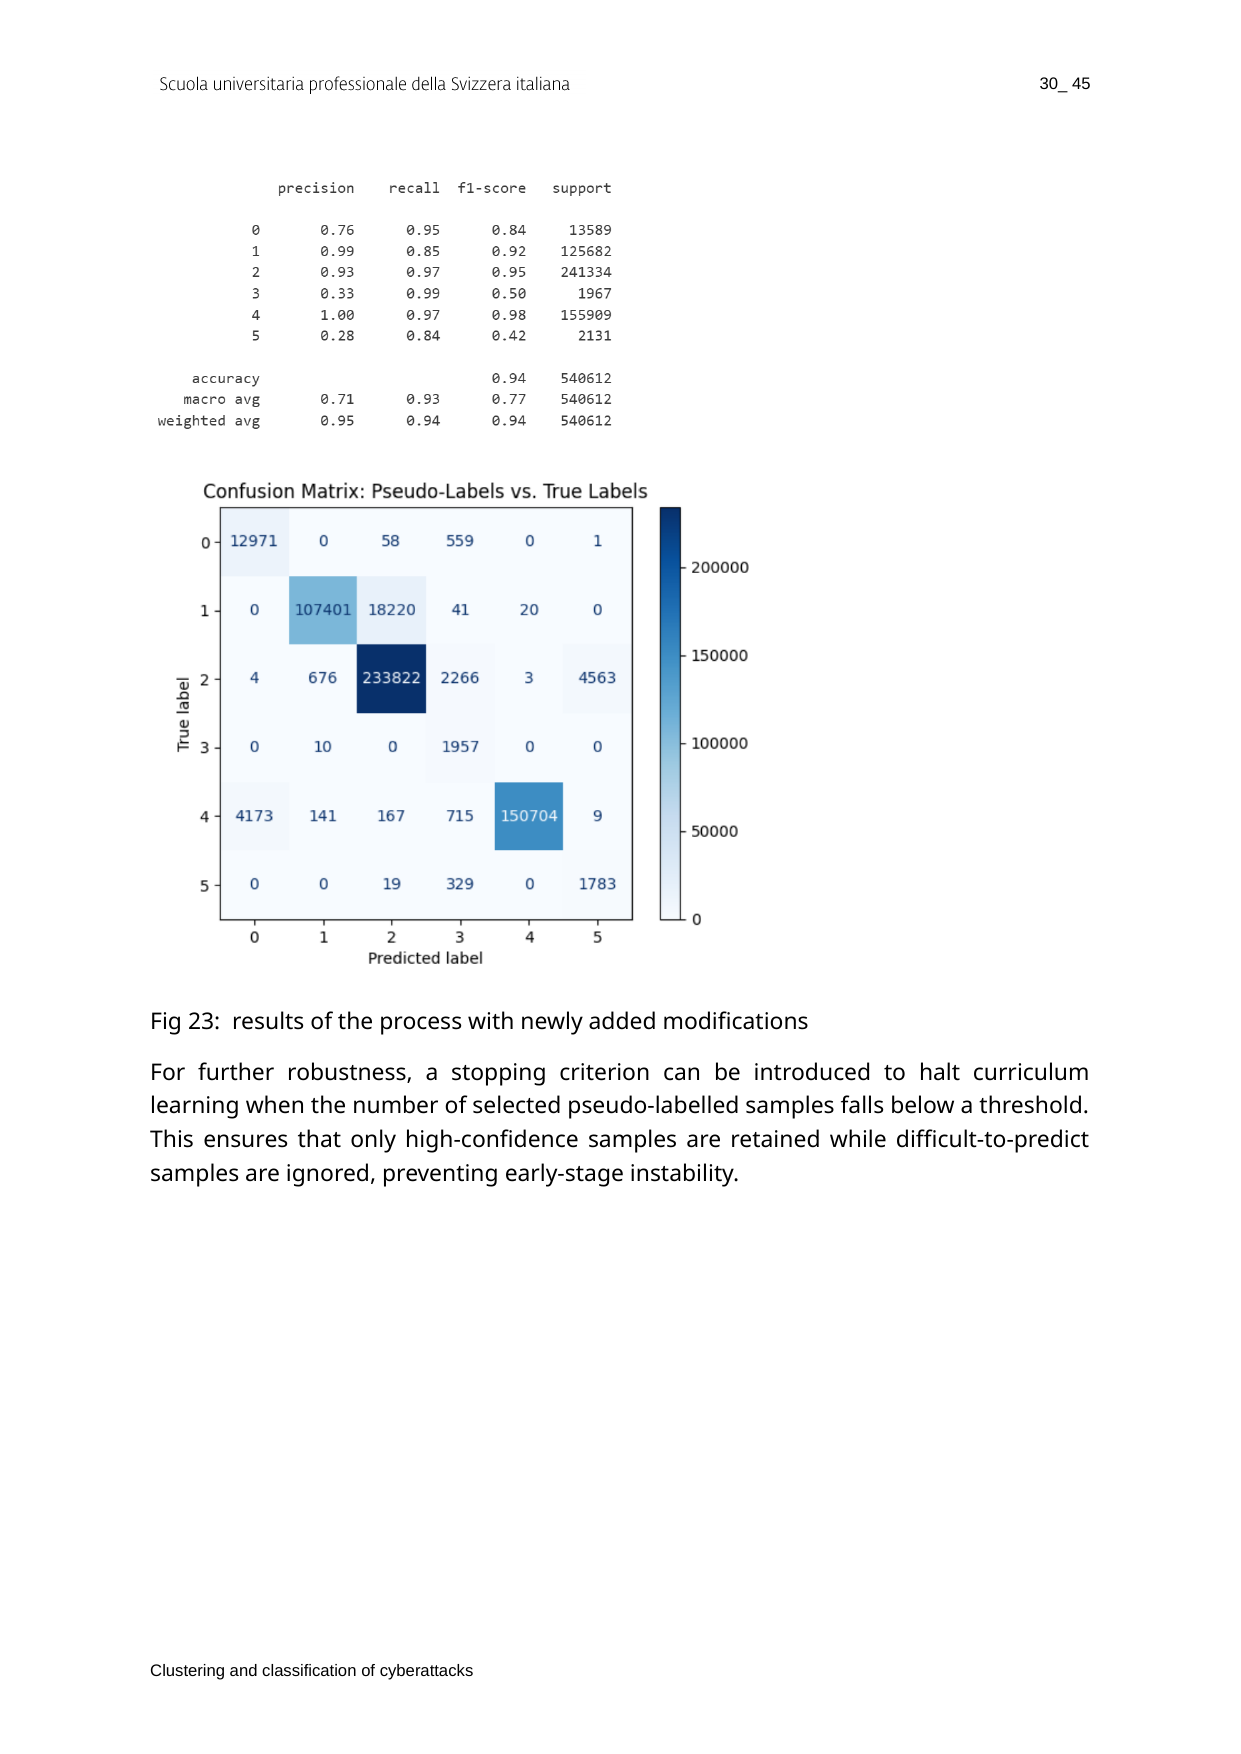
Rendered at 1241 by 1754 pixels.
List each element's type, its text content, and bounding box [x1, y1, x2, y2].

picture [152, 70, 586, 98]
picture [150, 179, 761, 986]
text Fig 23: results of the process with newly added modifications [150, 1005, 1090, 1036]
text For further robustness, a stopping criterion can be introduced to halt curriculum learning when the number of selected pseudo-labelled samples falls below a threshold. This ensures that only high-confidence samples are retained while difficult-to-predict samples are ignored, preventing early-stage instability. [150, 1055, 1090, 1188]
